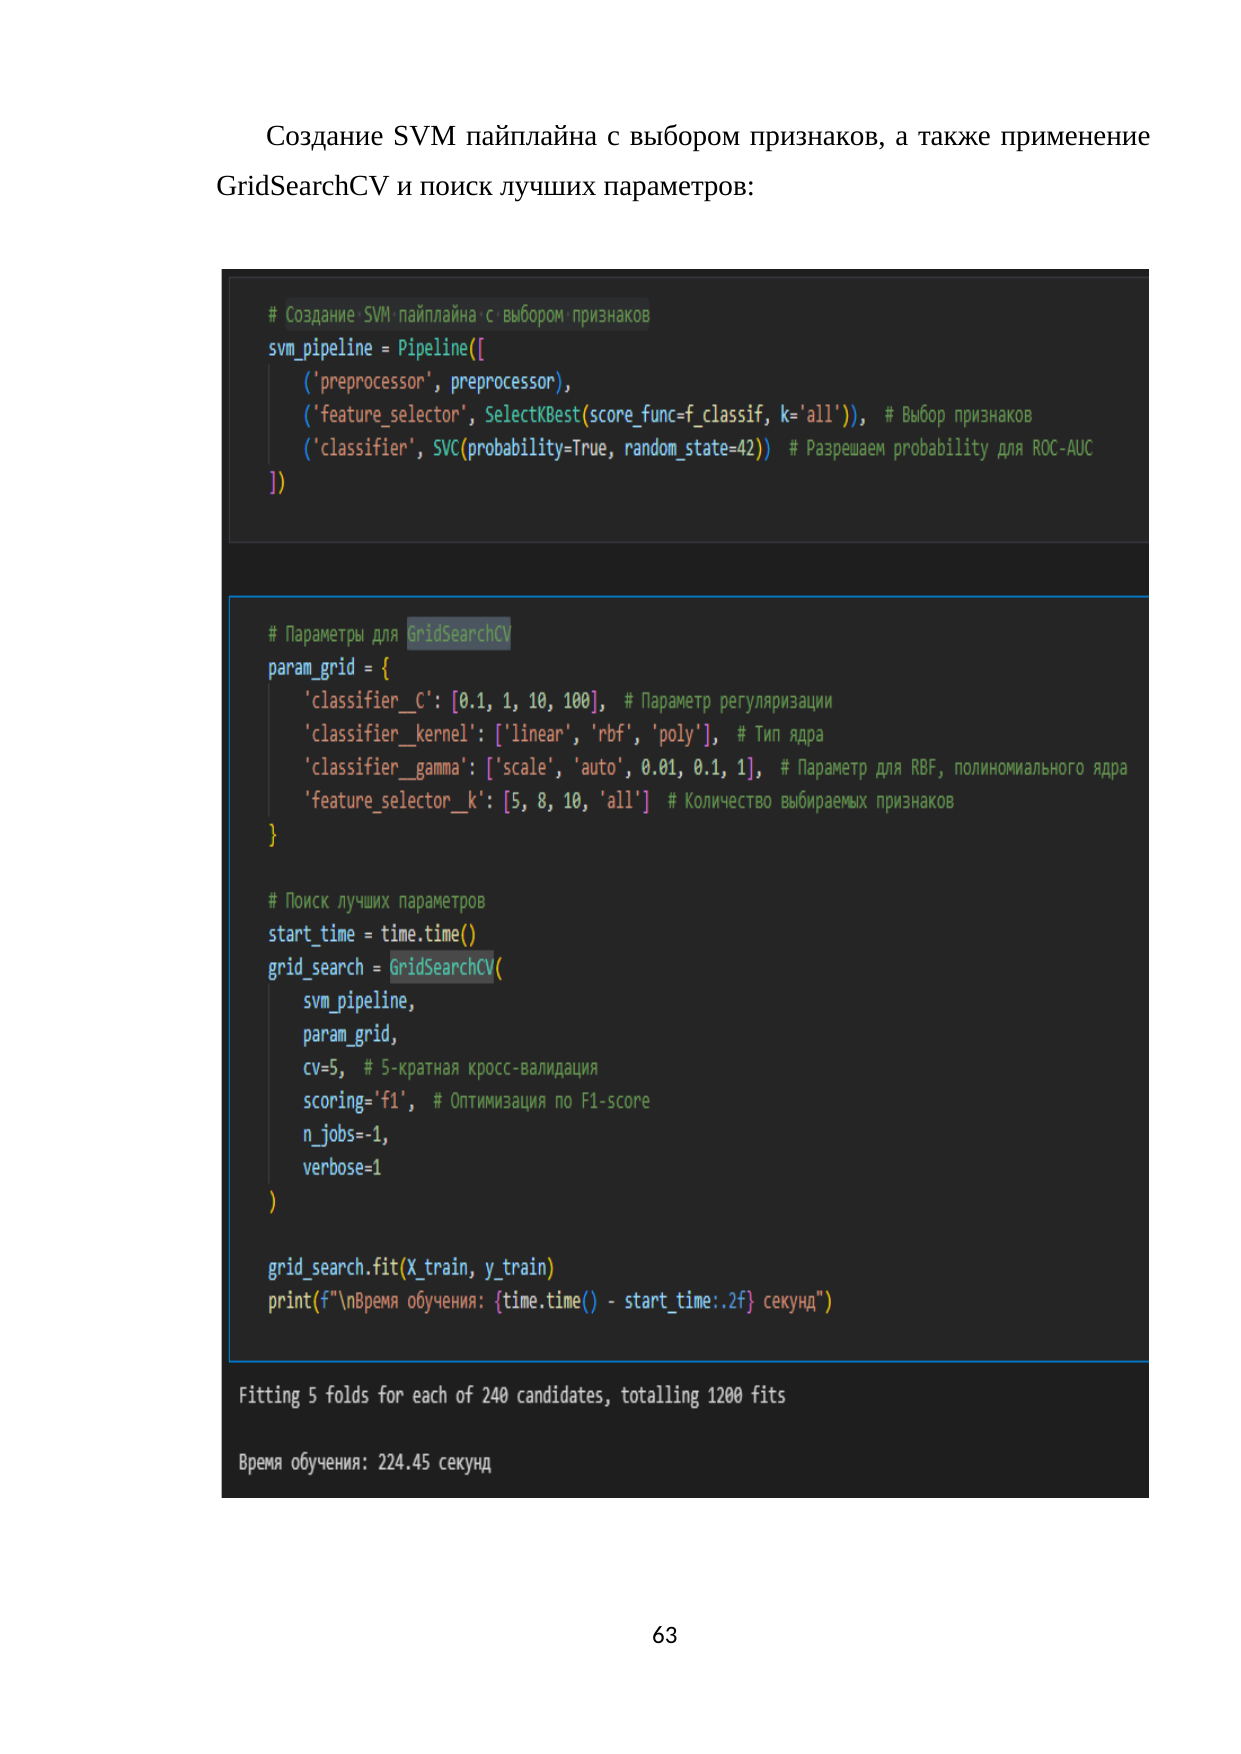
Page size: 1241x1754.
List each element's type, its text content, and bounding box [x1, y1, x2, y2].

picture [221, 269, 1149, 1498]
list Создание SVM пайплайна с выбором признаков, а также применение GridSearchCV и поиск лучших параметров: [216, 118, 1152, 202]
